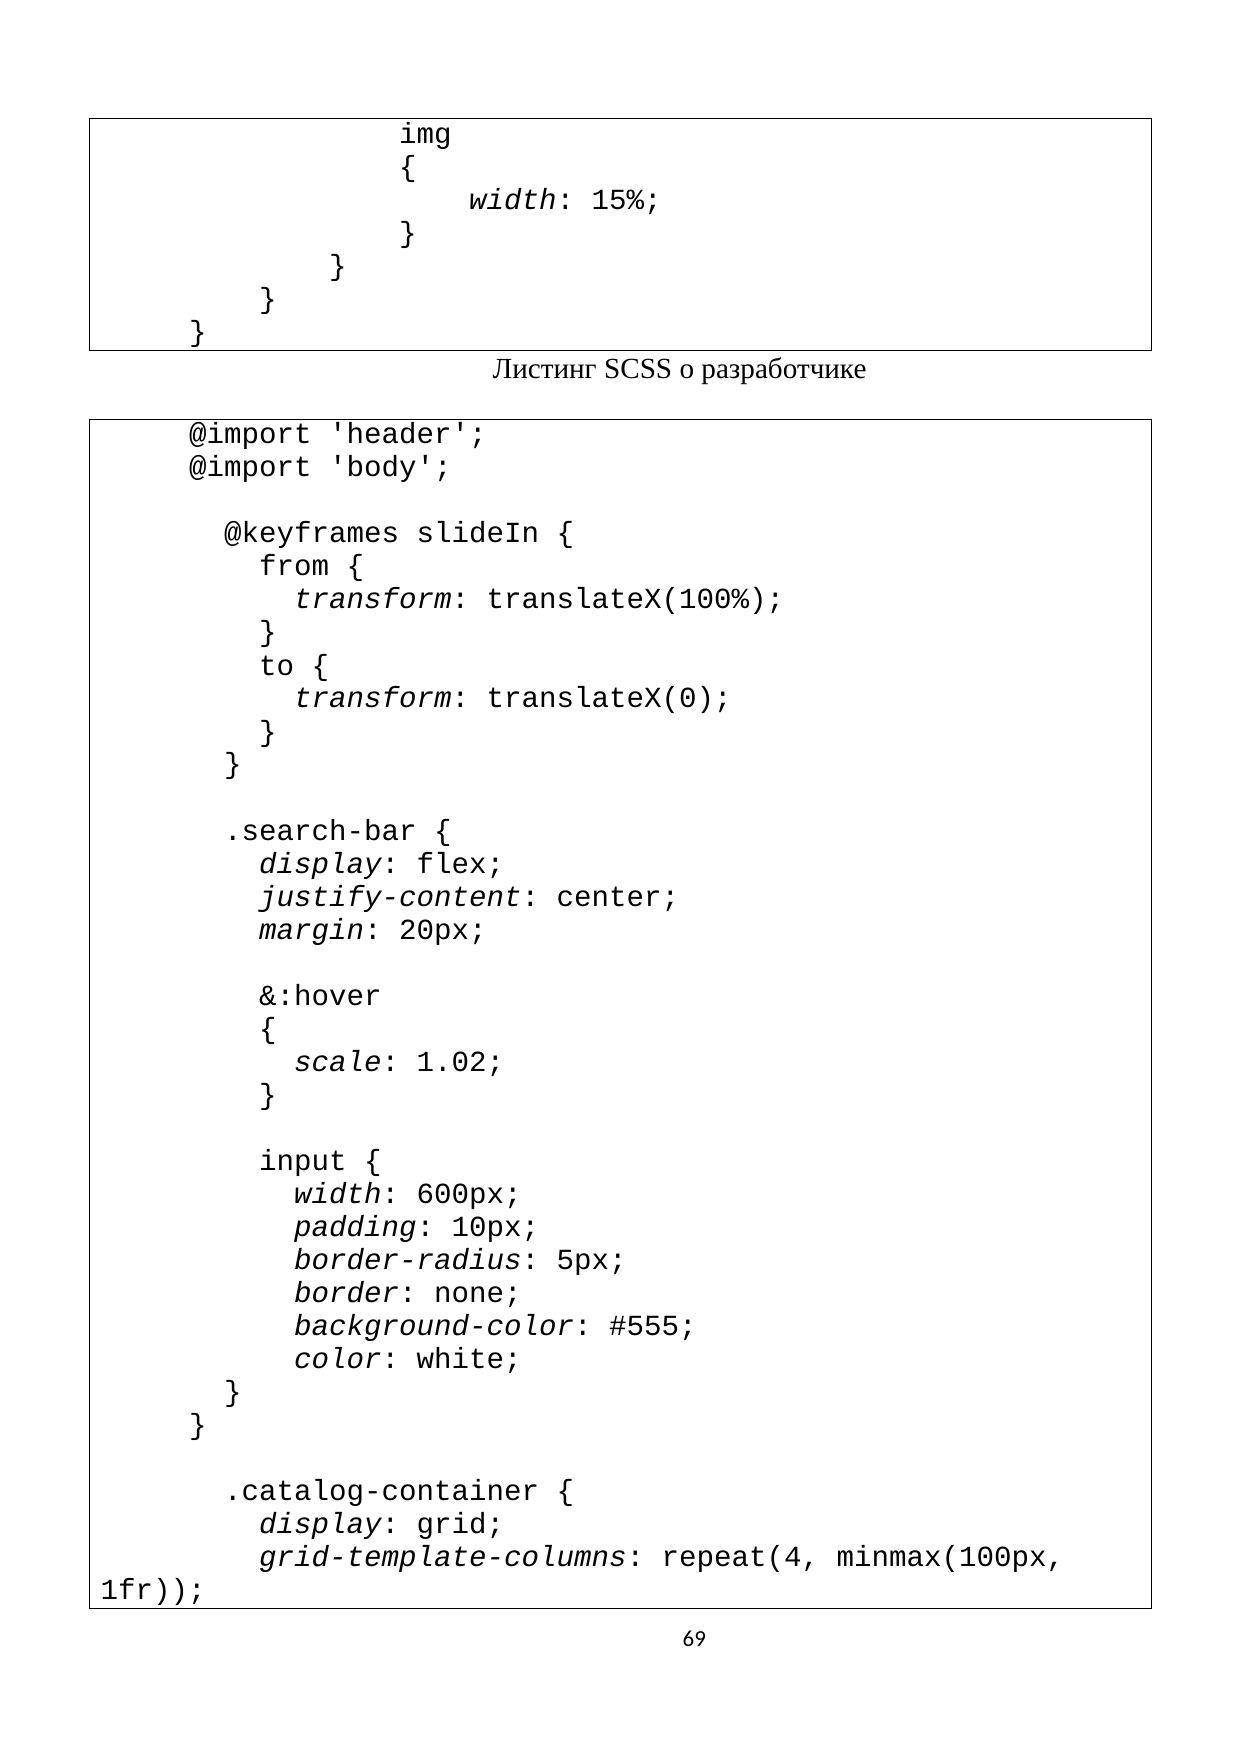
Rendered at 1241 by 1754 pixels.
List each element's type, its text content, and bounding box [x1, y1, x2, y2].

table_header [90, 420, 1151, 1608]
text Листинг SCSS о разработчике [88, 351, 1181, 385]
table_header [90, 119, 1151, 350]
